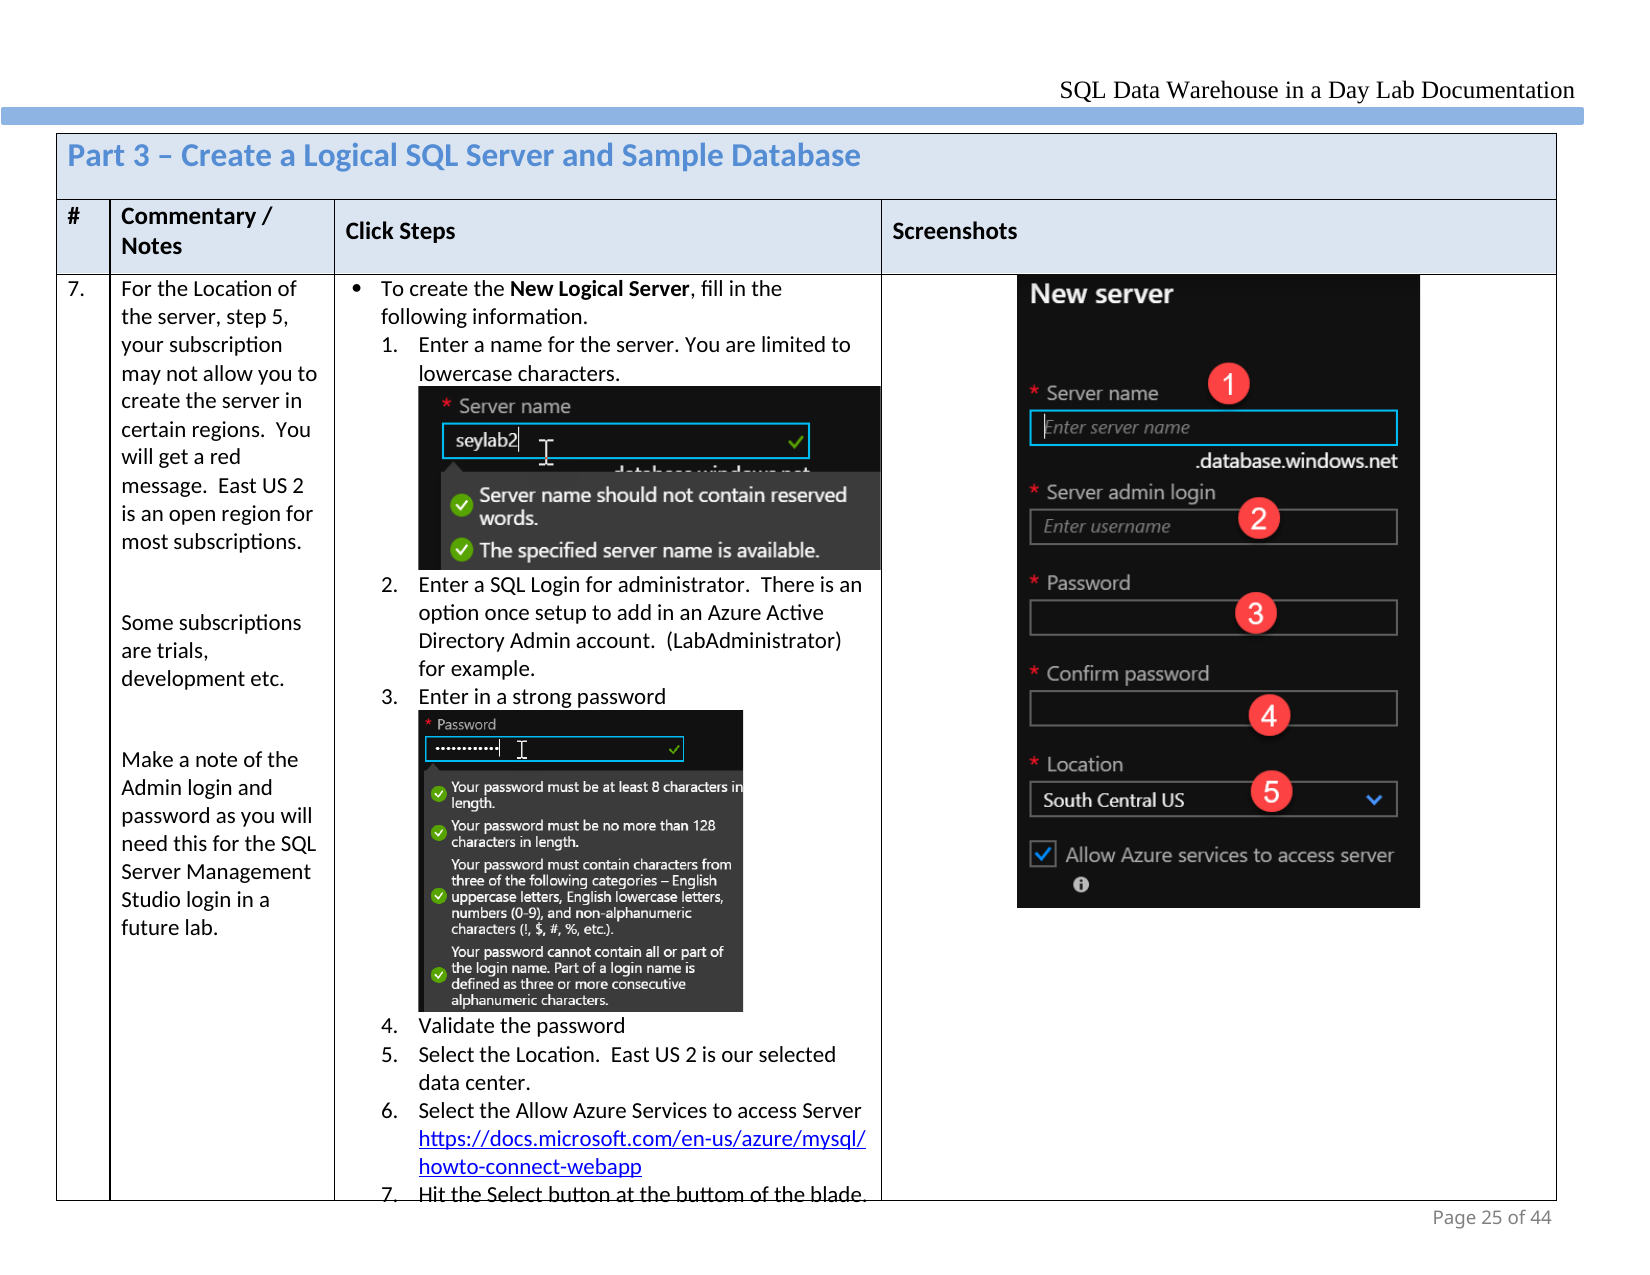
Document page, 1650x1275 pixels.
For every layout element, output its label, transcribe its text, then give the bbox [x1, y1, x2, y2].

table_cell For the Location of the server, step 5, your subscription may not allow you to create the server in certain regions. You will get a red message. East US 2 is an open region for most subscriptions. Some subscriptions are trials, development etc. Make a note of the Admin login and password as you will need this for the SQL Server Management Studio login in a future lab. [111, 275, 334, 1200]
picture [418, 710, 744, 1012]
table_cell Commentary / Notes [111, 200, 334, 273]
table_cell Screenshots [882, 200, 1556, 273]
table_cell To create the New Logical Server, fill in the following information. Enter a name for the server. You are limited to lowercase characters. Enter a SQL Login for administrator. There is an option once setup to add in an Azure Active Directory Admin account. (LabAdministrator) for example. Enter in a strong password Validate the password Select the Location. East US 2 is our selected data center. Select the Allow Azure Services to access Server https://docs.microsoft.com/en-us/azure/mysql/howto-connect-webapp Hit the Select button at the buttom of the blade. [335, 275, 881, 1200]
table_cell [57, 275, 109, 1200]
picture [418, 386, 881, 570]
picture [1017, 274, 1421, 908]
table_cell [882, 275, 1556, 1200]
table_cell Click Steps [335, 200, 881, 273]
table_header Part 3 – Create a Logical SQL Server and Sample Database [57, 134, 1556, 199]
table_cell # [57, 200, 109, 273]
